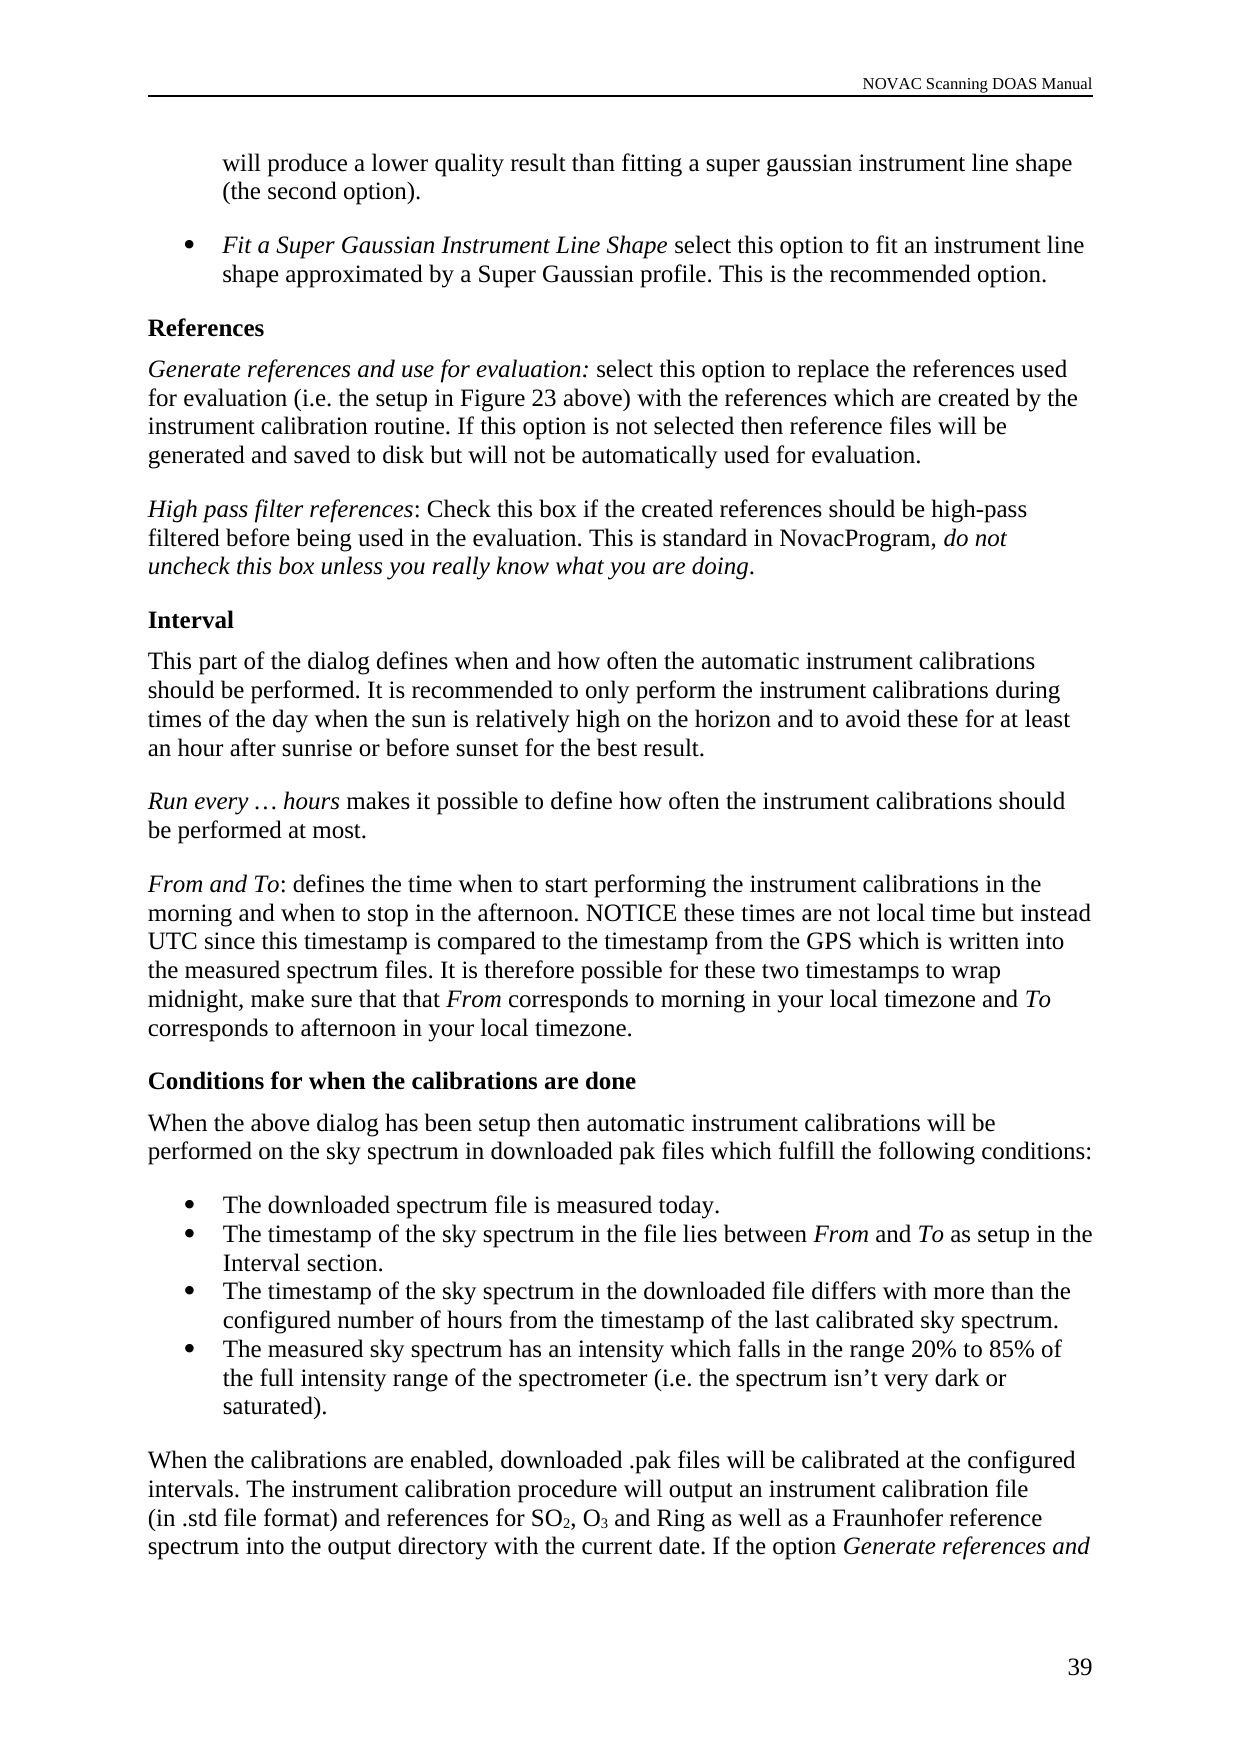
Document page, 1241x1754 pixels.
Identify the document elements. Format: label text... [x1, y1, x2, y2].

text From and To: defines the time when to start performing the instrument calibrations in the morning and when to stop in the afternoon. NOTICE these times are not local time but instead UTC since this timestamp is compared to the timestamp from the GPS which is written into the measured spectrum files. It is therefore possible for these two timestamps to wrap midnight, make sure that that From corresponds to morning in your local timezone and To corresponds to afternoon in your local timezone. [148, 869, 1093, 1041]
subtitle Interval [148, 605, 1093, 634]
list The timestamp of the sky spectrum in the downloaded file differs with more than the configured number of hours from the timestamp of the last calibrated sky spectrum. [185, 1276, 1093, 1334]
list The timestamp of the sky spectrum in the file lies between From and To as setup in the Interval section. [185, 1219, 1093, 1276]
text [148, 1445, 1093, 1560]
text Generate references and use for evaluation: select this option to replace the references used for evaluation (i.e. the setup in Figure 23 above) with the references which are created by the instrument calibration routine. If this option is not selected then reference files will be generated and saved to disk but will not be automatically used for evaluation. [148, 354, 1093, 469]
list The downloaded spectrum file is measured today. [185, 1190, 1093, 1219]
text This part of the dialog defines when and how often the automatic instrument calibrations should be performed. It is recommended to only perform the instrument calibrations during times of the day when the sun is relatively high on the horizon and to avoid these for at least an hour after sunrise or before sunset for the best result. [148, 646, 1093, 761]
list Fit a Super Gaussian Instrument Line Shape select this option to fit an instrument line shape approximated by a Super Gaussian profile. This is the recommended option. [185, 230, 1093, 288]
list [185, 148, 1093, 205]
text When the above dialog has been setup then automatic instrument calibrations will be performed on the sky spectrum in downloaded pak files which fulfill the following conditions: [148, 1108, 1093, 1165]
list The measured sky spectrum has an intensity which falls in the range 20% to 85% of the full intensity range of the spectrometer (i.e. the spectrum isn’t very dark or saturated). [185, 1334, 1093, 1420]
text High pass filter references: Check this box if the created references should be high-pass filtered before being used in the evaluation. This is standard in NovacProgram, do not uncheck this box unless you really know what you are doing. [148, 494, 1093, 580]
subtitle Conditions for when the calibrations are done [148, 1066, 1093, 1095]
subtitle References [148, 313, 1093, 341]
text Run every … hours makes it possible to define how often the instrument calibrations should be performed at most. [148, 786, 1093, 844]
